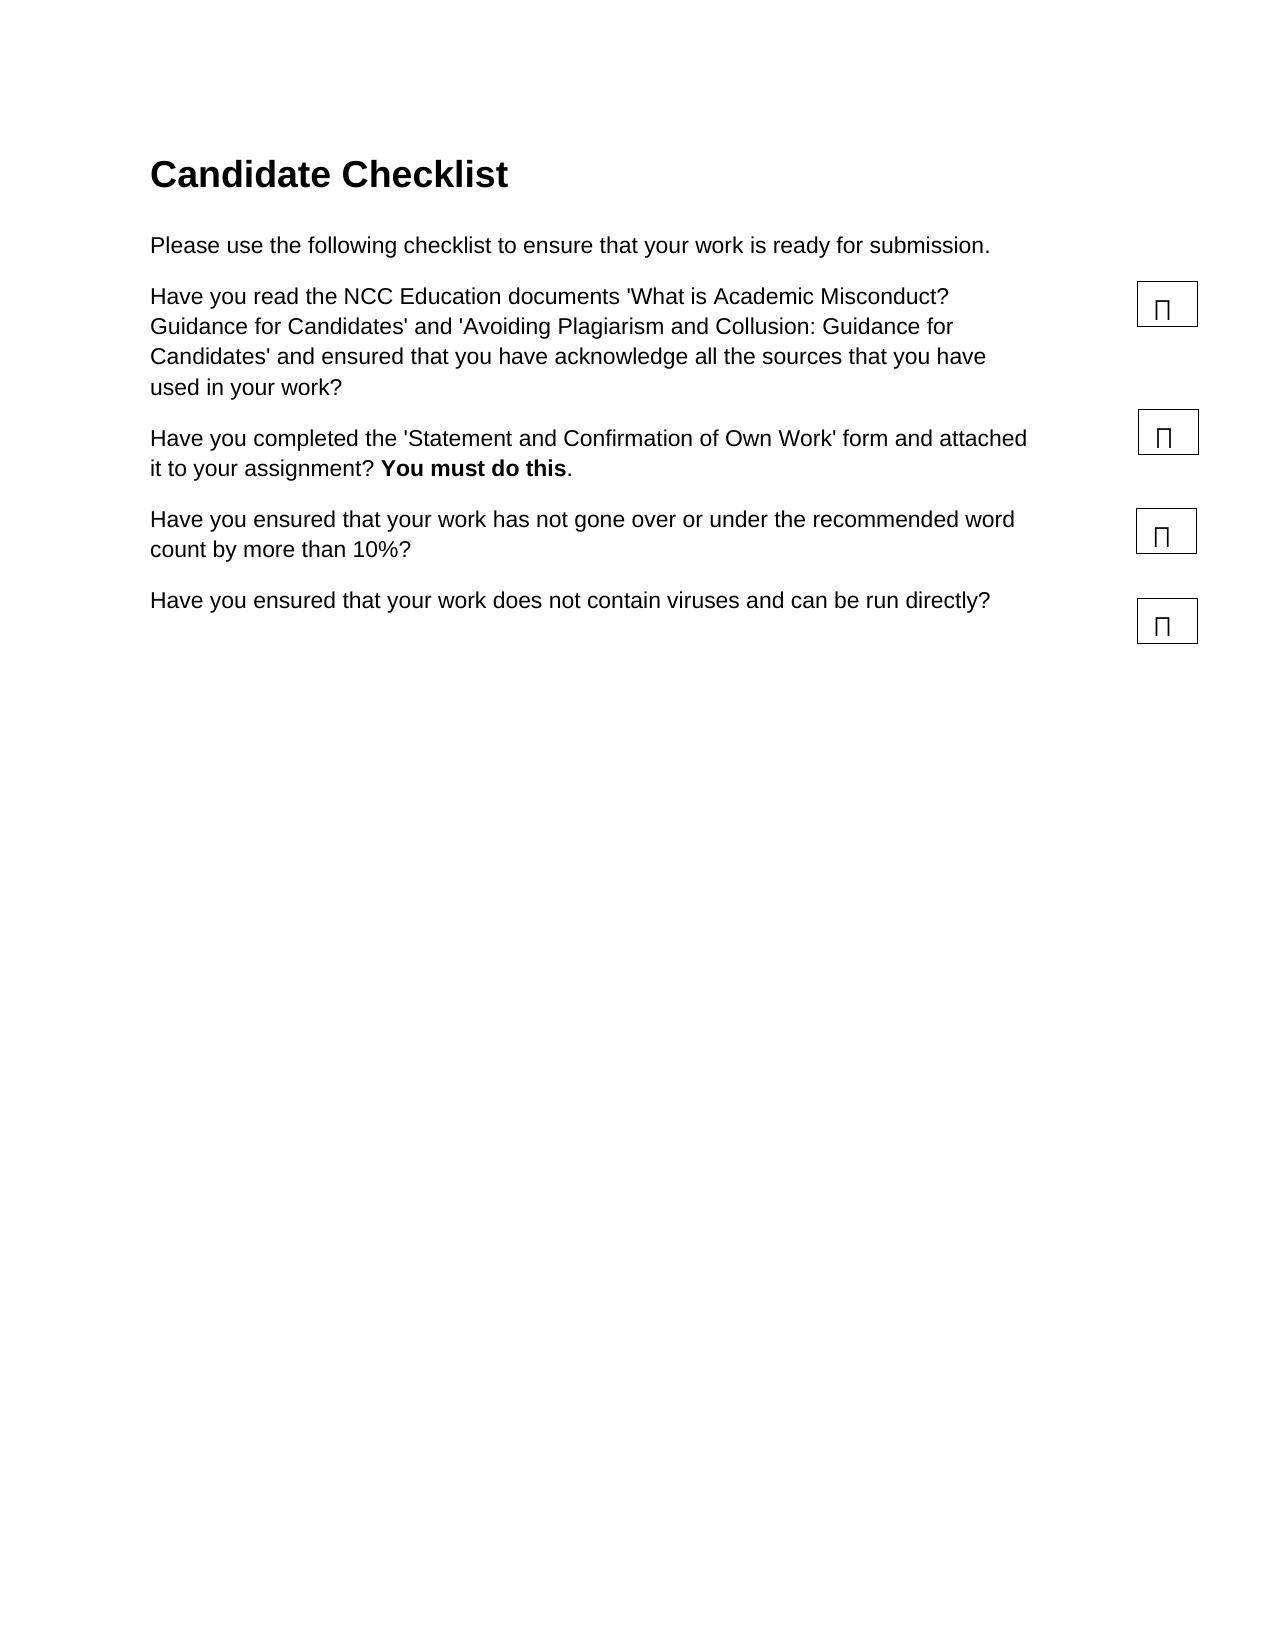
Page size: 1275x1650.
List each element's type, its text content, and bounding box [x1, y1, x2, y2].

text Have you read the NCC Education documents 'What is Academic Misconduct? Guidance for Candidates' and 'Avoiding Plagiarism and Collusion: Guidance for Candidates' and ensured that you have acknowledge all the sources that you have used in your work? [150, 283, 1038, 400]
subtitle Candidate Checklist [150, 152, 1144, 195]
text Have you ensured that your work does not contain viruses and can be run directly? [150, 587, 1144, 613]
text Have you completed the 'Statement and Confirmation of Own Work' form and attached it to your assignment? You must do this. [150, 424, 1038, 481]
text Please use the following checklist to ensure that your work is ready for submission. [150, 232, 1144, 258]
text Have you ensured that your work has not gone over or under the recommended word count by more than 10%? [150, 506, 1038, 562]
